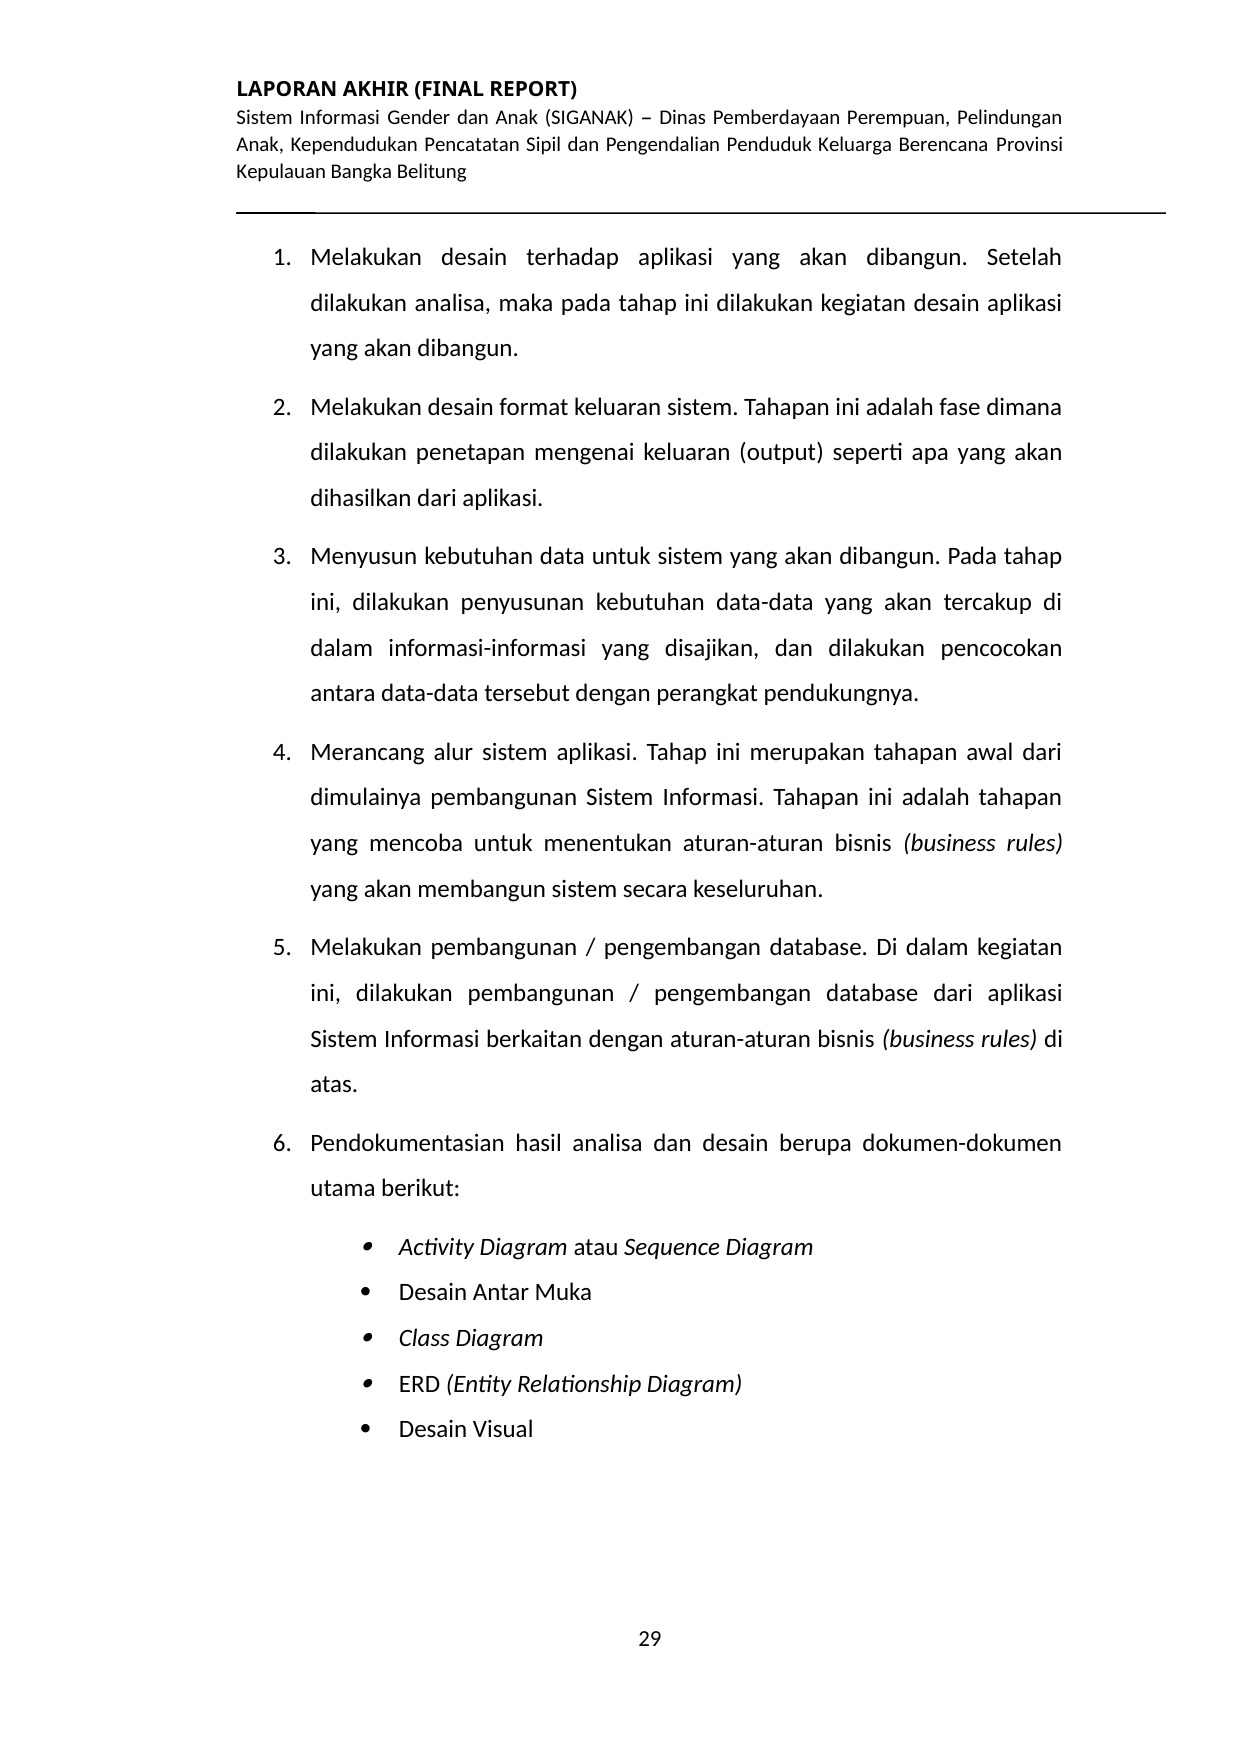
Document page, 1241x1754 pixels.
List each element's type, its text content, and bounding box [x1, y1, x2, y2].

list ERD (Entity Relationship Diagram) [361, 1368, 1063, 1398]
list Melakukan desain format keluaran sistem. Tahapan ini adalah fase dimana dilakukan penetapan mengenai keluaran (output) seperti apa yang akan dihasilkan dari aplikasi. [273, 391, 1063, 513]
list Class Diagram [361, 1322, 1063, 1353]
list Merancang alur sistem aplikasi. Tahap ini merupakan tahapan awal dari dimulainya pembangunan Sistem Informasi. Tahapan ini adalah tahapan yang mencoba untuk menentukan aturan-aturan bisnis (business rules) yang akan membangun sistem secara keseluruhan. [273, 736, 1063, 903]
list Menyusun kebutuhan data untuk sistem yang akan dibangun. Pada tahap ini, dilakukan penyusunan kebutuhan data-data yang akan tercakup di dalam informasi-informasi yang disajikan, dan dilakukan pencocokan antara data-data tersebut dengan perangkat pendukungnya. [273, 540, 1063, 708]
list Activity Diagram atau Sequence Diagram [361, 1231, 1063, 1261]
list Desain Visual [361, 1413, 1063, 1444]
list Melakukan pembangunan / pengembangan database. Di dalam kegiatan ini, dilakukan pembangunan / pengembangan database dari aplikasi Sistem Informasi berkaitan dengan aturan-aturan bisnis (business rules) di atas. [273, 931, 1063, 1099]
list Melakukan desain terhadap aplikasi yang akan dibangun. Setelah dilakukan analisa, maka pada tahap ini dilakukan kegiatan desain aplikasi yang akan dibangun. [273, 241, 1063, 363]
list Pendokumentasian hasil analisa dan desain berupa dokumen-dokumen utama berikut: [273, 1127, 1063, 1203]
list Desain Antar Muka [361, 1276, 1063, 1307]
